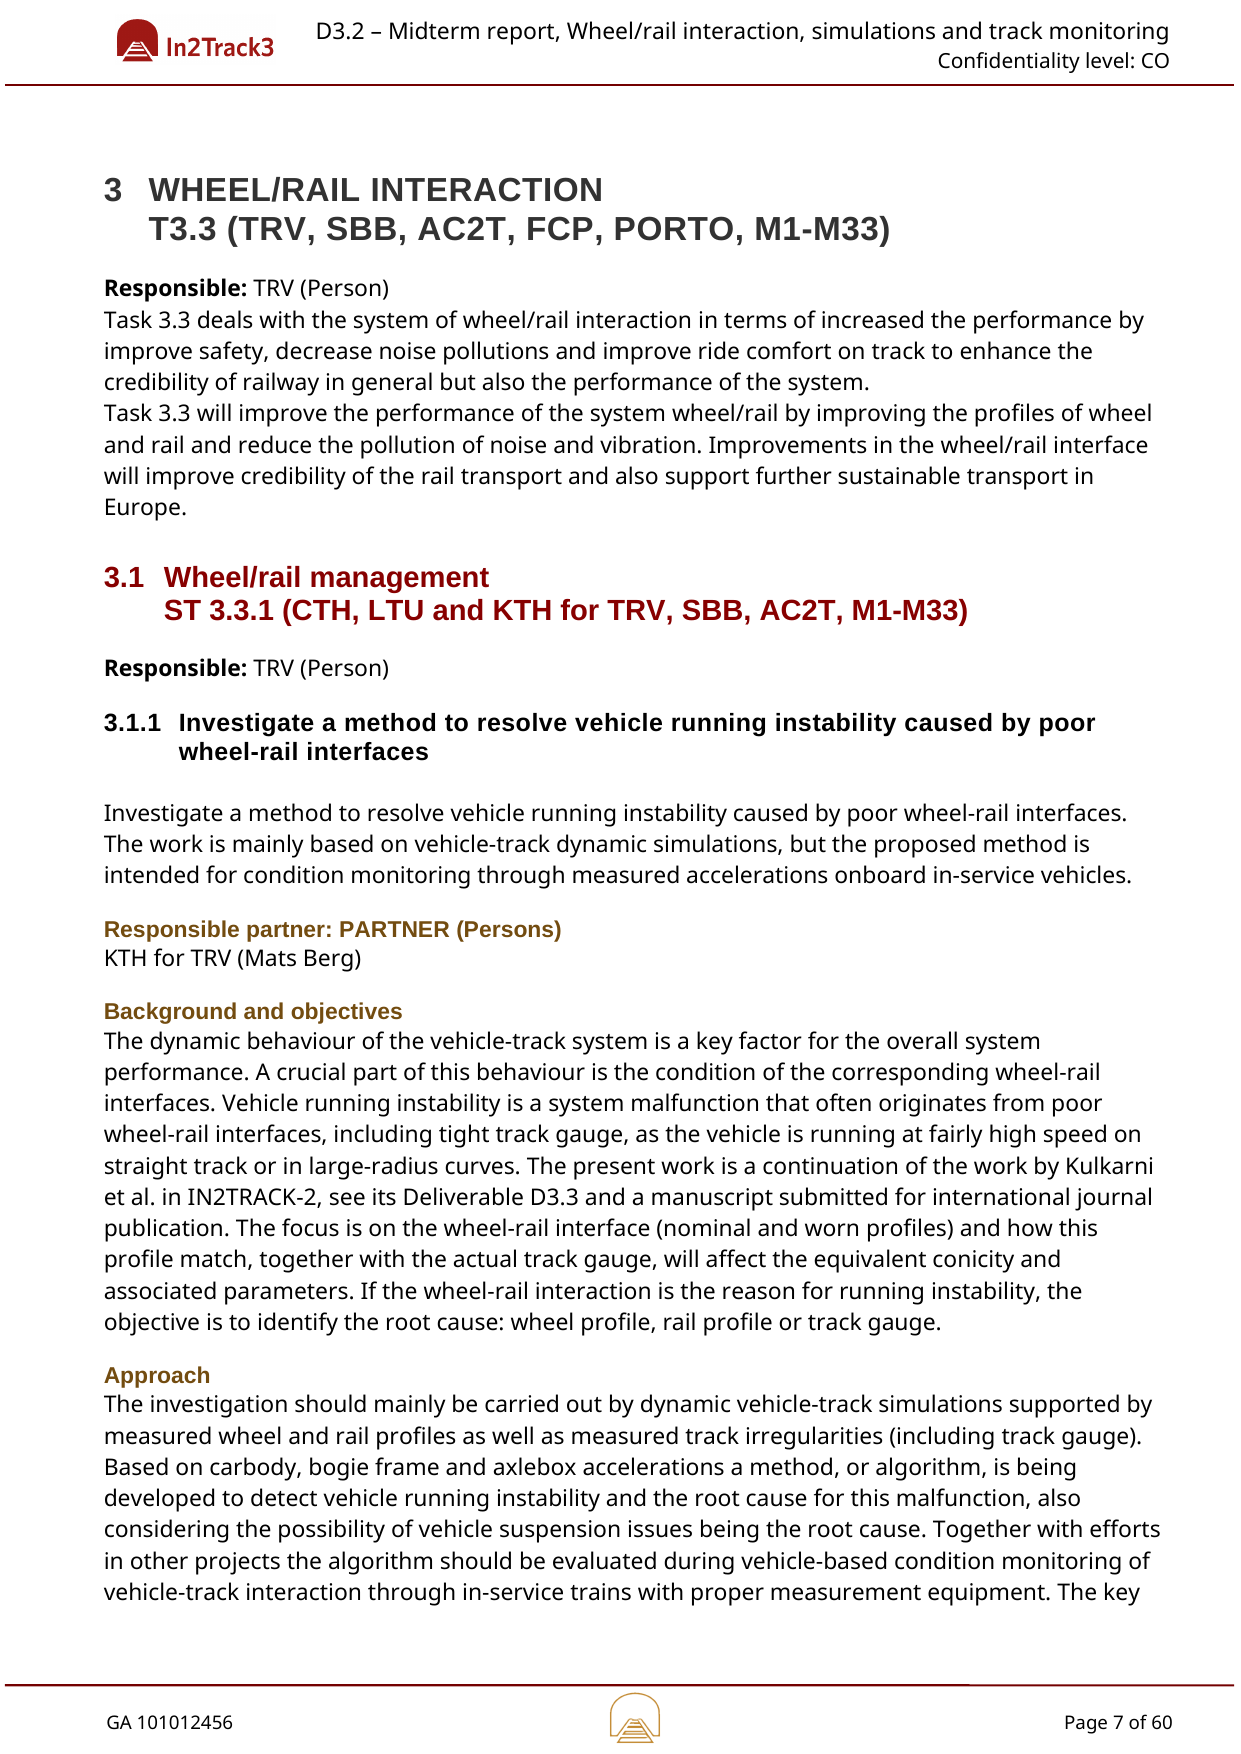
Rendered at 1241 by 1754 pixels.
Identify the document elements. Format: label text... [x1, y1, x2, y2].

text Responsible: TRV (Person) [103, 652, 1167, 683]
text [103, 1388, 1167, 1607]
subtitle Responsible partner: PARTNER (Persons) [103, 916, 1167, 942]
subtitle Background and objectives [103, 998, 1167, 1024]
subtitle Wheel/rail interaction T3.3 (TRV, SBB, AC2T, FCP, PORTO, M1-M33) [103, 170, 1167, 247]
subtitle Investigate a method to resolve vehicle running instability caused by poor wheel-rail interfaces [103, 708, 1167, 766]
picture [114, 14, 276, 65]
subtitle Wheel/rail management ST 3.3.1 (CTH, LTU and KTH for TRV, SBB, AC2T, M1-M33) [103, 560, 1167, 627]
subtitle Approach [103, 1362, 1167, 1388]
text The dynamic behaviour of the vehicle-track system is a key factor for the overall system performance. A crucial part of this behaviour is the condition of the corresponding wheel-rail interfaces. Vehicle running instability is a system malfunction that often originates from poor wheel-rail interfaces, including tight track gauge, as the vehicle is running at fairly high speed on straight track or in large-radius curves. The present work is a continuation of the work by Kulkarni et al. in IN2TRACK-2, see its Deliverable D3.3 and a manuscript submitted for international journal publication. The focus is on the wheel-rail interface (nominal and worn profiles) and how this profile match, together with the actual track gauge, will affect the equivalent conicity and associated parameters. If the wheel-rail interaction is the reason for running instability, the objective is to identify the root cause: wheel profile, rail profile or track gauge. [103, 1024, 1167, 1337]
text KTH for TRV (Mats Berg) [103, 942, 1167, 973]
text Responsible: TRV (Person) [103, 272, 1167, 303]
text Task 3.3 will improve the performance of the system wheel/rail by improving the profiles of wheel and rail and reduce the pollution of noise and vibration. Improvements in the wheel/rail interface will improve credibility of the rail transport and also support further sustainable transport in Europe. [103, 397, 1167, 522]
text Investigate a method to resolve vehicle running instability caused by poor wheel-rail interfaces. The work is mainly based on vehicle-track dynamic simulations, but the proposed method is intended for condition monitoring through measured accelerations onboard in-service vehicles. [103, 797, 1167, 891]
text Task 3.3 deals with the system of wheel/rail interaction in terms of increased the performance by improve safety, decrease noise pollutions and improve ride comfort on track to enhance the credibility of railway in general but also the performance of the system. [103, 303, 1167, 397]
